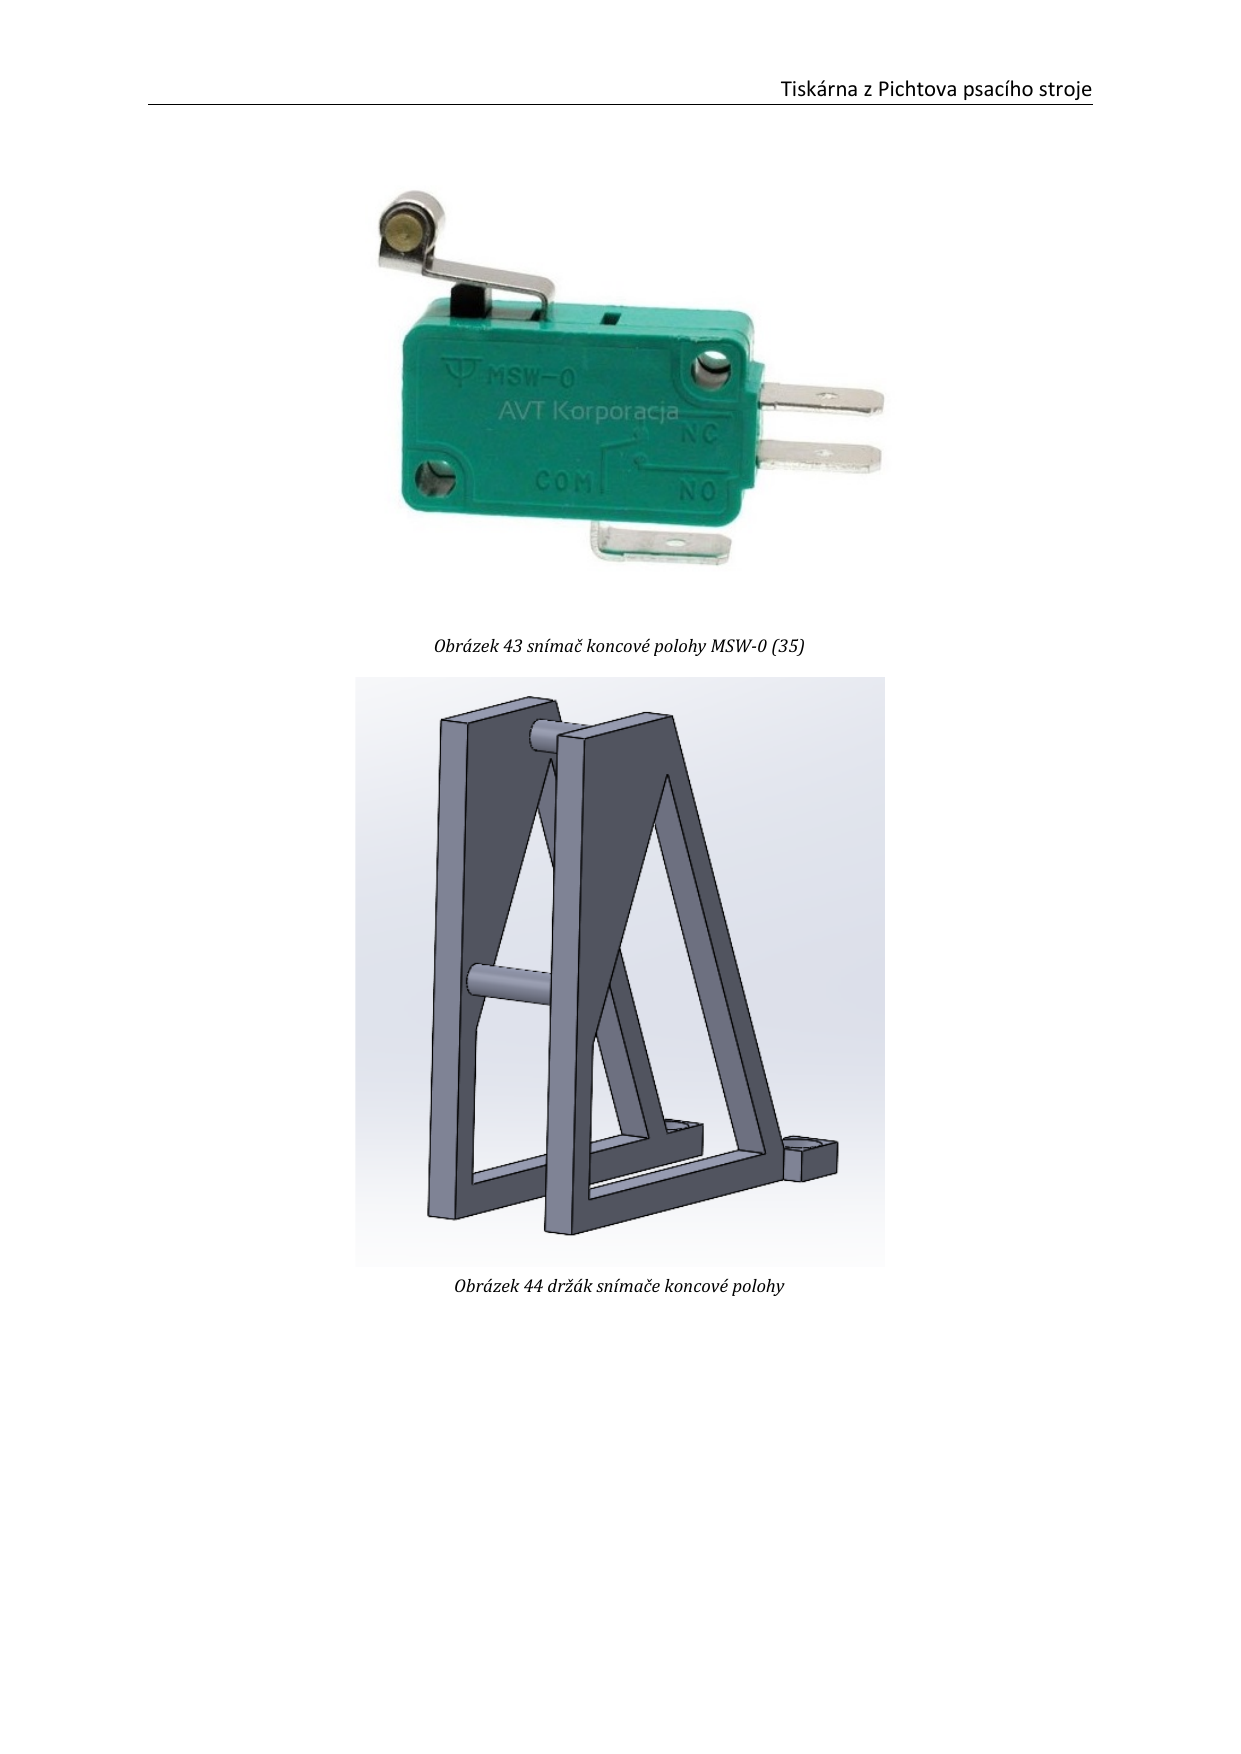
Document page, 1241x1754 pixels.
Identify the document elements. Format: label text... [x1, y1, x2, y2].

picture [355, 677, 885, 1267]
picture [327, 147, 913, 628]
text Obrázek držák snímače koncové polohy [148, 1274, 1093, 1296]
text Obrázek snímač koncové polohy MSW-0 [148, 635, 1093, 657]
